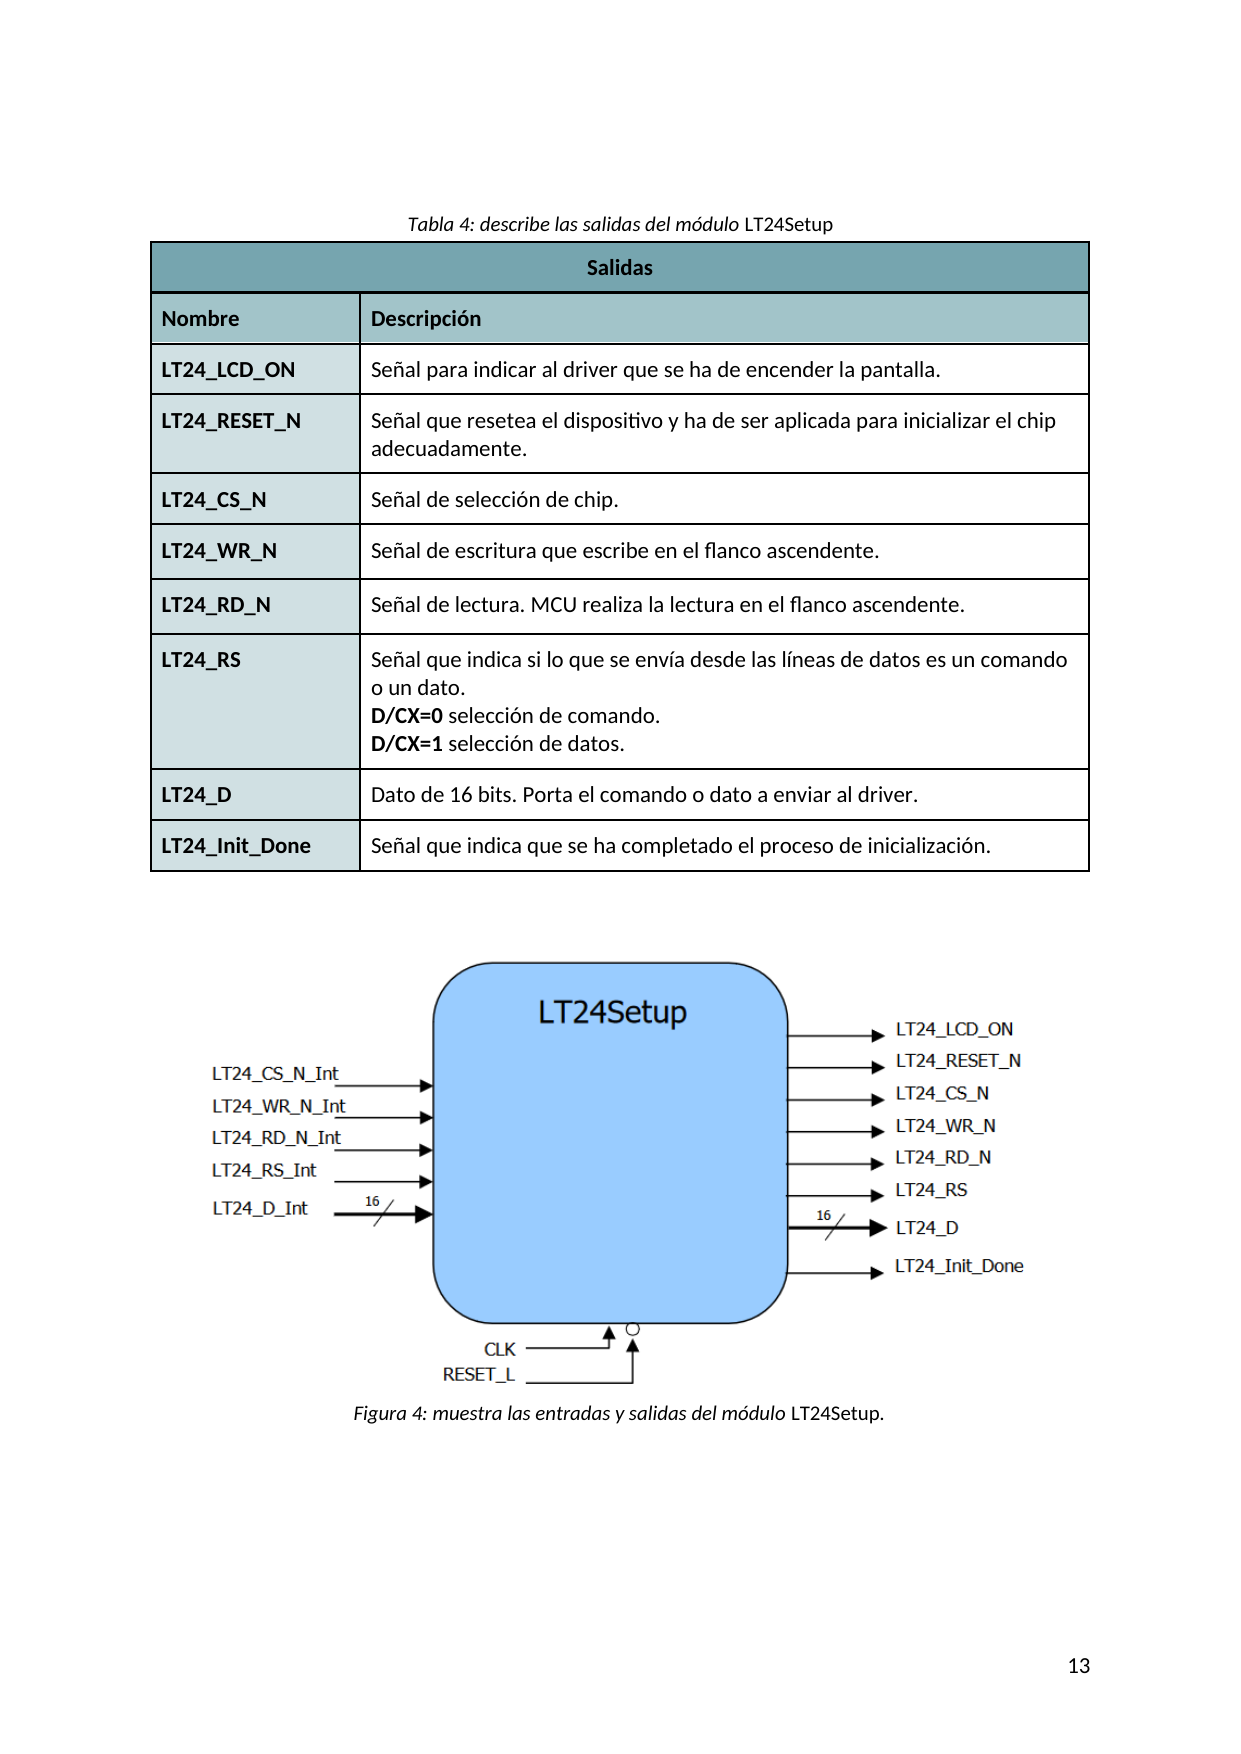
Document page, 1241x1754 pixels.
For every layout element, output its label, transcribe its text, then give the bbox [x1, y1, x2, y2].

table_cell LT24_WR_N [152, 525, 359, 578]
text Figura 4: muestra las entradas y salidas del módulo LT24Setup. [150, 1400, 1090, 1426]
picture [193, 903, 1048, 1397]
table_cell Descripción [361, 294, 1088, 342]
table_header Salidas [152, 243, 1088, 291]
table_cell Señal de lectura. MCU realiza la lectura en el flanco ascendente. [361, 580, 1088, 633]
table_cell LT24_CS_N [152, 474, 359, 523]
table_cell LT24_LCD_ON [152, 345, 359, 393]
table_cell Nombre [152, 294, 359, 342]
table_cell Señal que indica que se ha completado el proceso de inicialización. [361, 821, 1088, 870]
table_cell LT24_RD_N [152, 580, 359, 633]
table_cell Señal de escritura que escribe en el flanco ascendente. [361, 525, 1088, 578]
table_cell LT24_RESET_N [152, 395, 359, 472]
table_cell Dato de 16 bits. Porta el comando o dato a enviar al driver. [361, 770, 1088, 819]
table_cell Señal para indicar al driver que se ha de encender la pantalla. [361, 345, 1088, 393]
table_cell Señal que indica si lo que se envía desde las líneas de datos es un comando o un dato. D/CX=0 selección de comando. D/CX=1 selección de datos. [361, 635, 1088, 768]
table_cell LT24_RS [152, 635, 359, 768]
text Tabla 4: describe las salidas del módulo LT24Setup [150, 211, 1090, 237]
table_cell Señal que resetea el dispositivo y ha de ser aplicada para inicializar el chip adecuadamente. [361, 395, 1088, 472]
table_cell LT24_Init_Done [152, 821, 359, 870]
table_cell Señal de selección de chip. [361, 474, 1088, 523]
table_cell LT24_D [152, 770, 359, 819]
